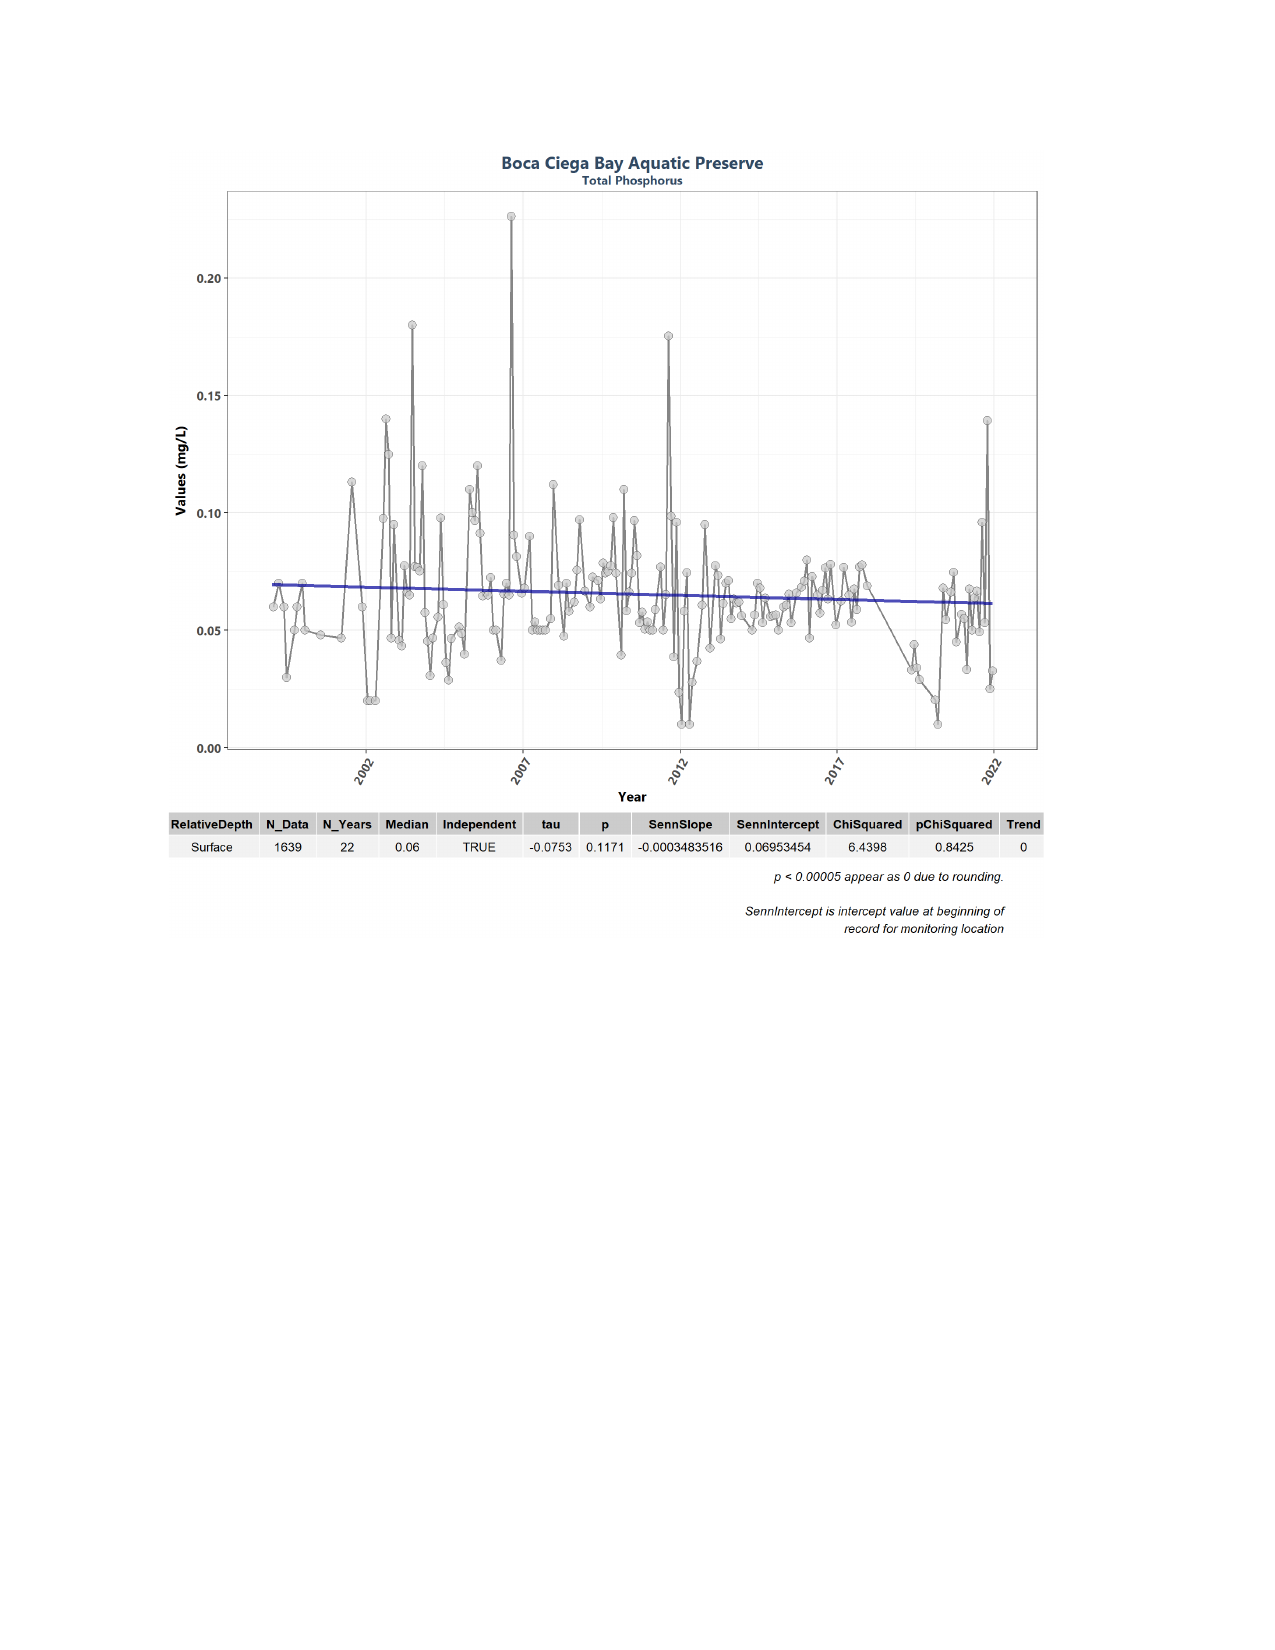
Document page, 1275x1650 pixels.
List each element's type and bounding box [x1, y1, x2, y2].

picture [168, 150, 1044, 938]
